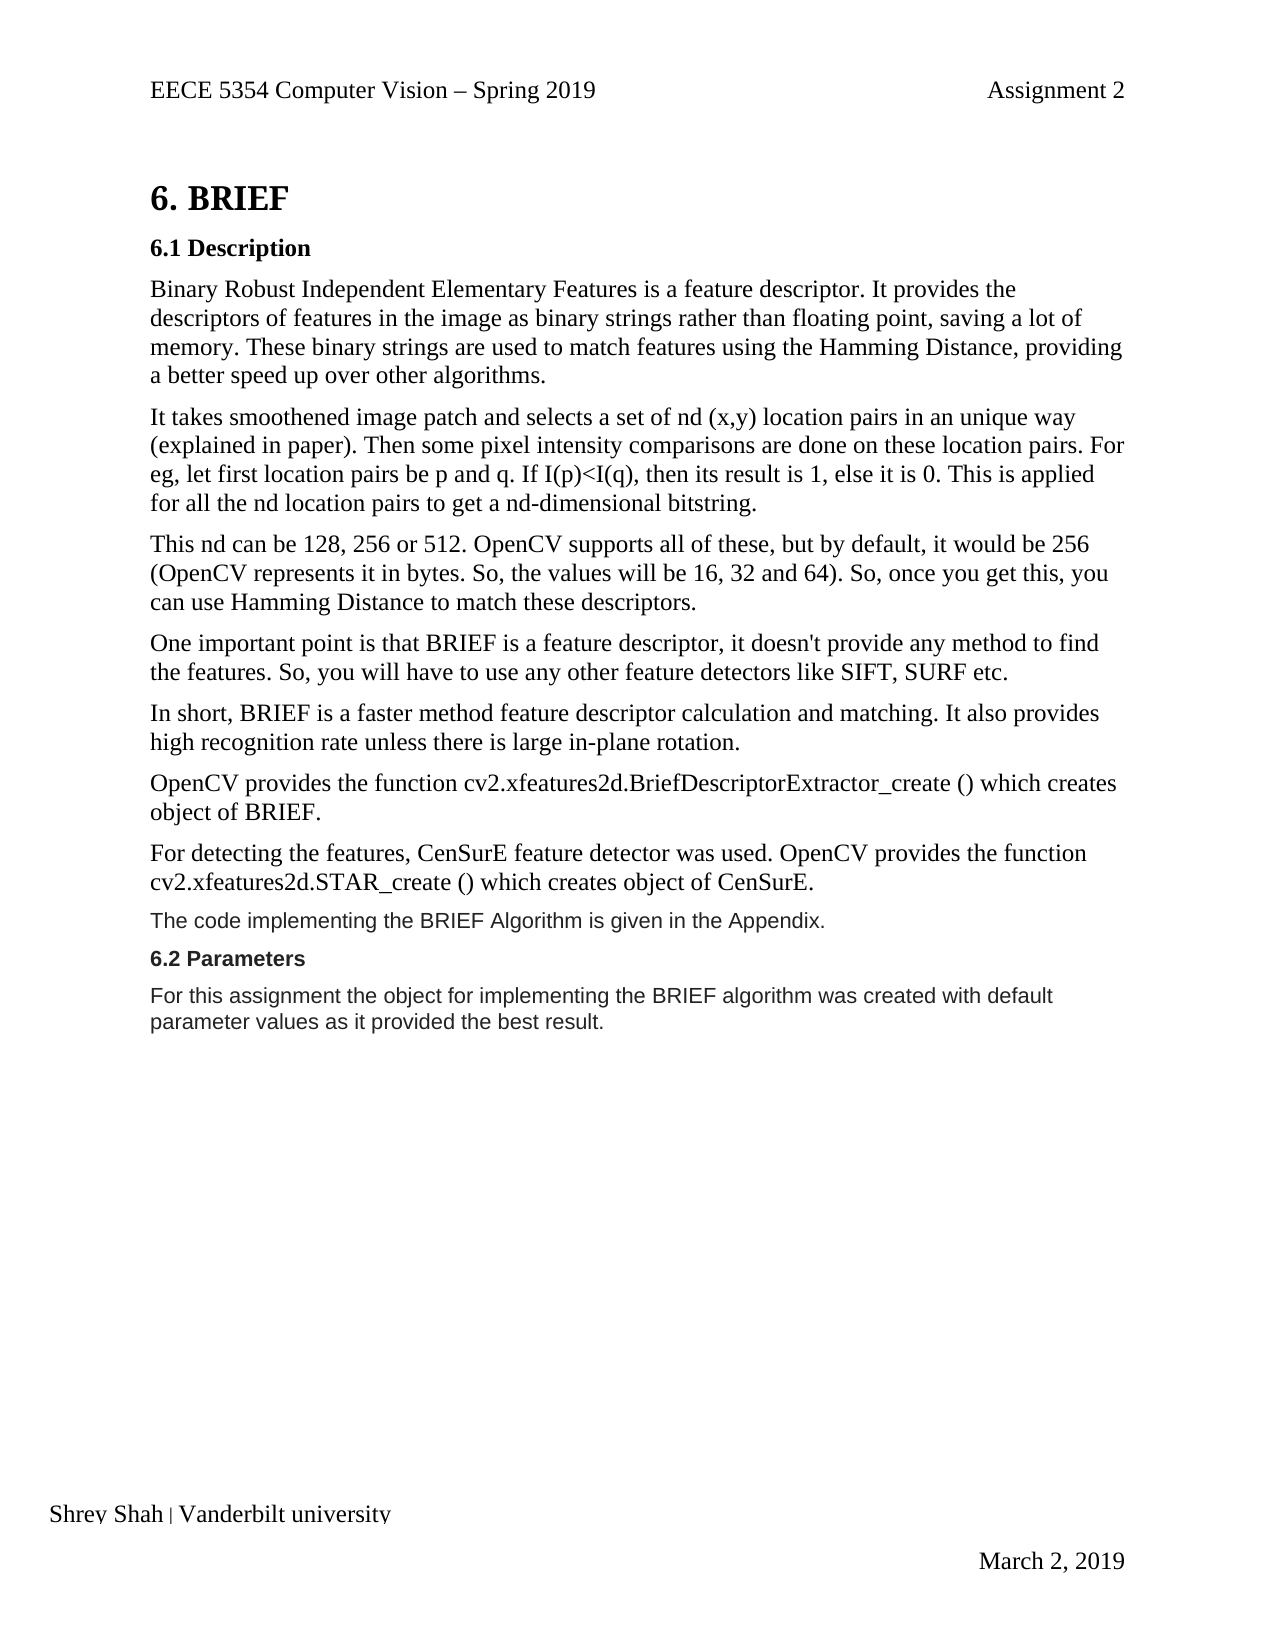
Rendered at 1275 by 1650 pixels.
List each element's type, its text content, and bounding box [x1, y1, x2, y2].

text This nd can be 128, 256 or 512. OpenCV supports all of these, but by default, it would be 256 (OpenCV represents it in bytes. So, the values will be 16, 32 and 64). So, once you get this, you can use Hamming Distance to match these descriptors. [150, 529, 1125, 615]
text It takes smoothened image patch and selects a set of nd (x,y) location pairs in an unique way (explained in paper). Then some pixel intensity comparisons are done on these location pairs. For eg, let first location pairs be p and q. If I(p)<I(q), then its result is 1, else it is 0. This is applied for all the nd location pairs to get a nd-dimensional bitstring. [150, 402, 1125, 517]
text Binary Robust Independent Elementary Features is a feature descriptor. It provides the descriptors of features in the image as binary strings rather than floating point, saving a lot of memory. These binary strings are used to match features using the Hamming Distance, providing a better speed up over other algorithms. [150, 274, 1125, 389]
text One important point is that BRIEF is a feature descriptor, it doesn't provide any method to find the features. So, you will have to use any other feature detectors like SIFT, SURF etc. [150, 628, 1125, 685]
text In short, BRIEF is a faster method feature descriptor calculation and matching. It also provides high recognition rate unless there is large in-plane rotation. [150, 698, 1125, 755]
text The code implementing the BRIEF Algorithm is given in the Appendix. [150, 908, 1125, 933]
text 6.2 Parameters [150, 946, 1125, 971]
text 6.1 Description [150, 233, 1125, 262]
text For detecting the features, CenSurE feature detector was used. OpenCV provides the function cv2.xfeatures2d.STAR_create () which creates object of CenSurE. [150, 838, 1125, 895]
text OpenCV provides the function cv2.xfeatures2d.BriefDescriptorExtractor_create () which creates object of BRIEF. [150, 768, 1125, 825]
text For this assignment the object for implementing the BRIEF algorithm was created with default parameter values as it provided the best result. [150, 983, 1125, 1034]
subtitle BRIEF [150, 175, 1125, 220]
